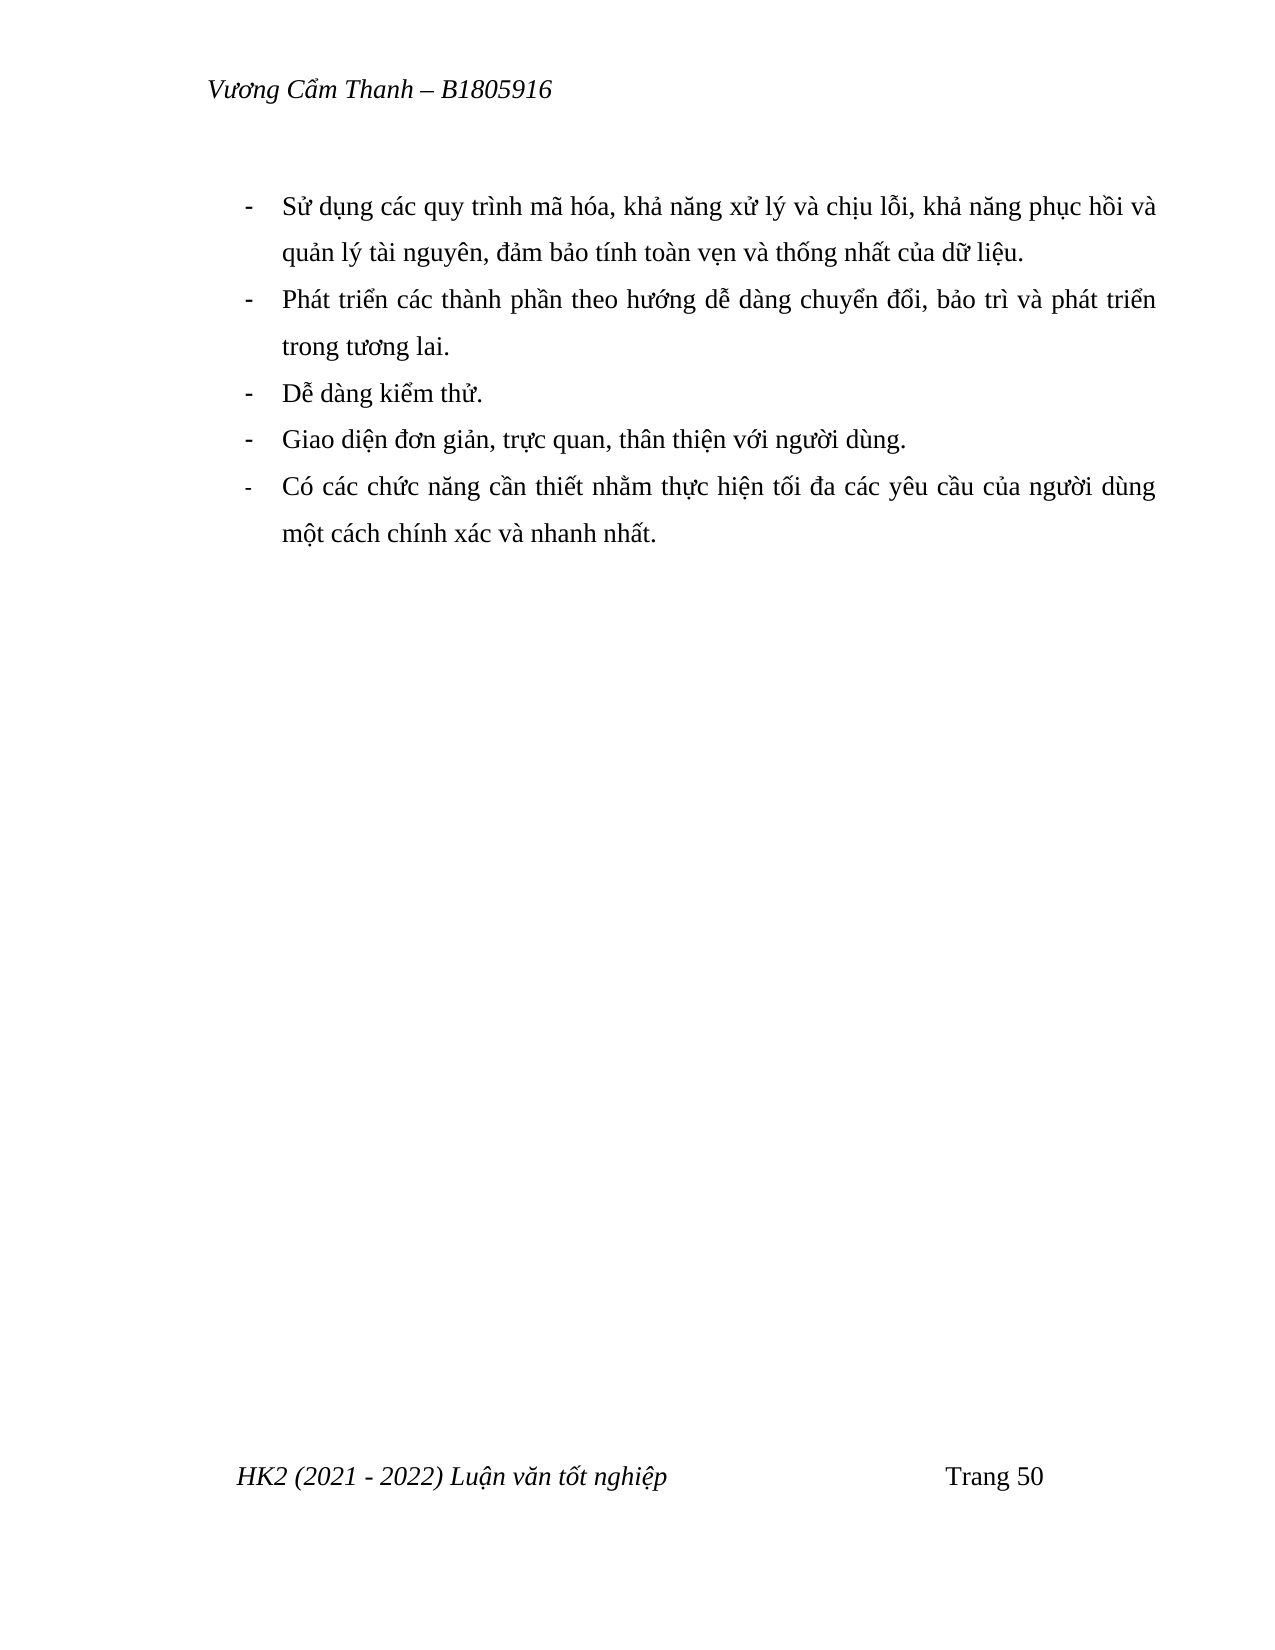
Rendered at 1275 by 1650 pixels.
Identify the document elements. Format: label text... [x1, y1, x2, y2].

list Sử dụng các quy trình mã hóa, khả năng xử lý và chịu lỗi, khả năng phục hồi và quản lý tài nguyên, đảm bảo tính toàn vẹn và thống nhất của dữ liệu. [244, 190, 1157, 268]
list Có các chức năng cần thiết nhằm thực hiện tối đa các yêu cầu của người dùng một cách chính xác và nhanh nhất. [244, 470, 1157, 548]
list Dễ dàng kiểm thử. [244, 377, 1157, 408]
list Giao diện đơn giản, trực quan, thân thiện với người dùng. [244, 423, 1157, 455]
list Phát triển các thành phần theo hướng dễ dàng chuyển đổi, bảo trì và phát triển trong tương lai. [244, 283, 1157, 361]
